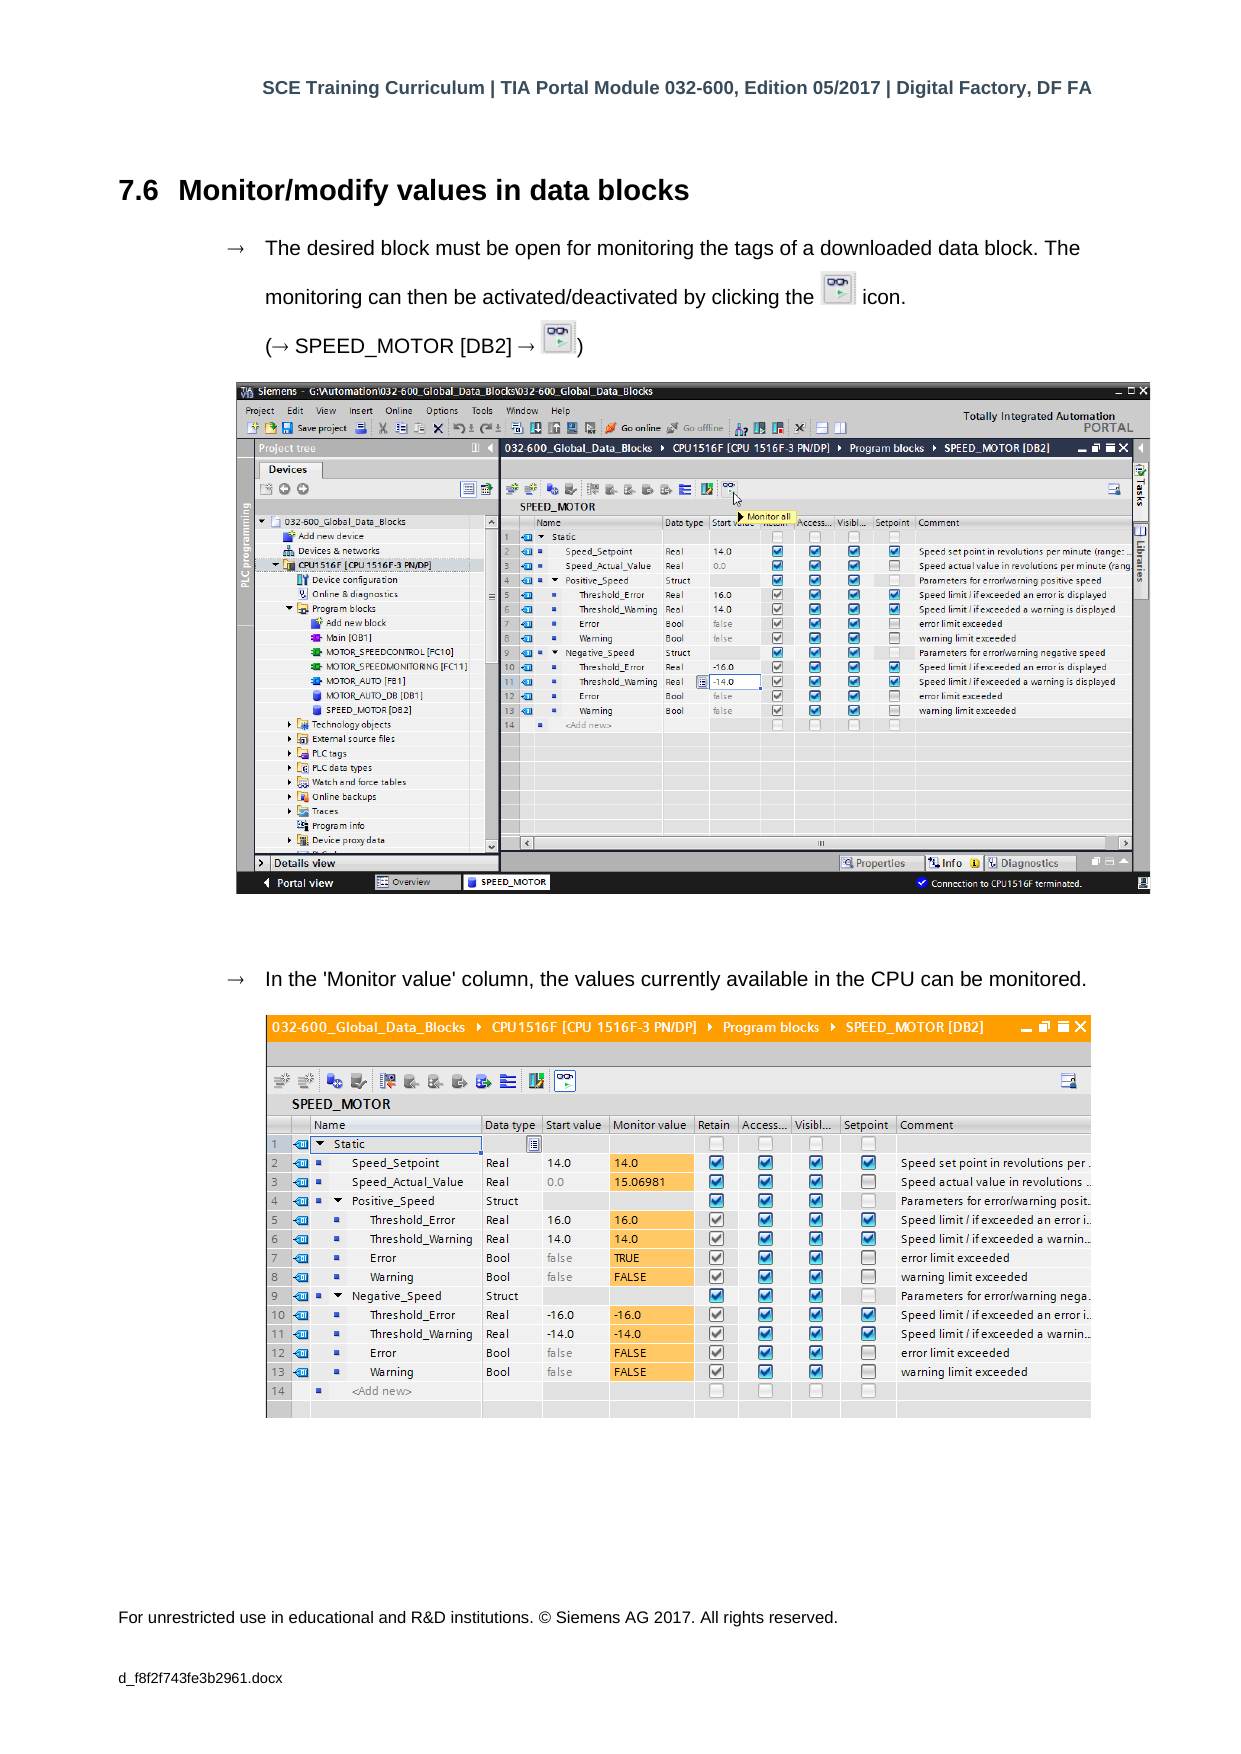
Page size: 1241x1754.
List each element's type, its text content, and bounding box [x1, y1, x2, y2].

picture [540, 320, 577, 354]
subtitle Monitor/modify values in data blocks [118, 173, 1092, 206]
picture [265, 1015, 1091, 1418]
text In the 'Monitor value' column, the values currently available in the CPU can be monitored. [227, 966, 1092, 990]
picture [820, 271, 857, 305]
picture [236, 382, 1151, 894]
text The desired block must be open for monitoring the tags of a downloaded data block. The monitoring can then be activated/deactivated by clicking the icon. ( SPEED_MOTOR [DB2] ) [227, 236, 1092, 358]
